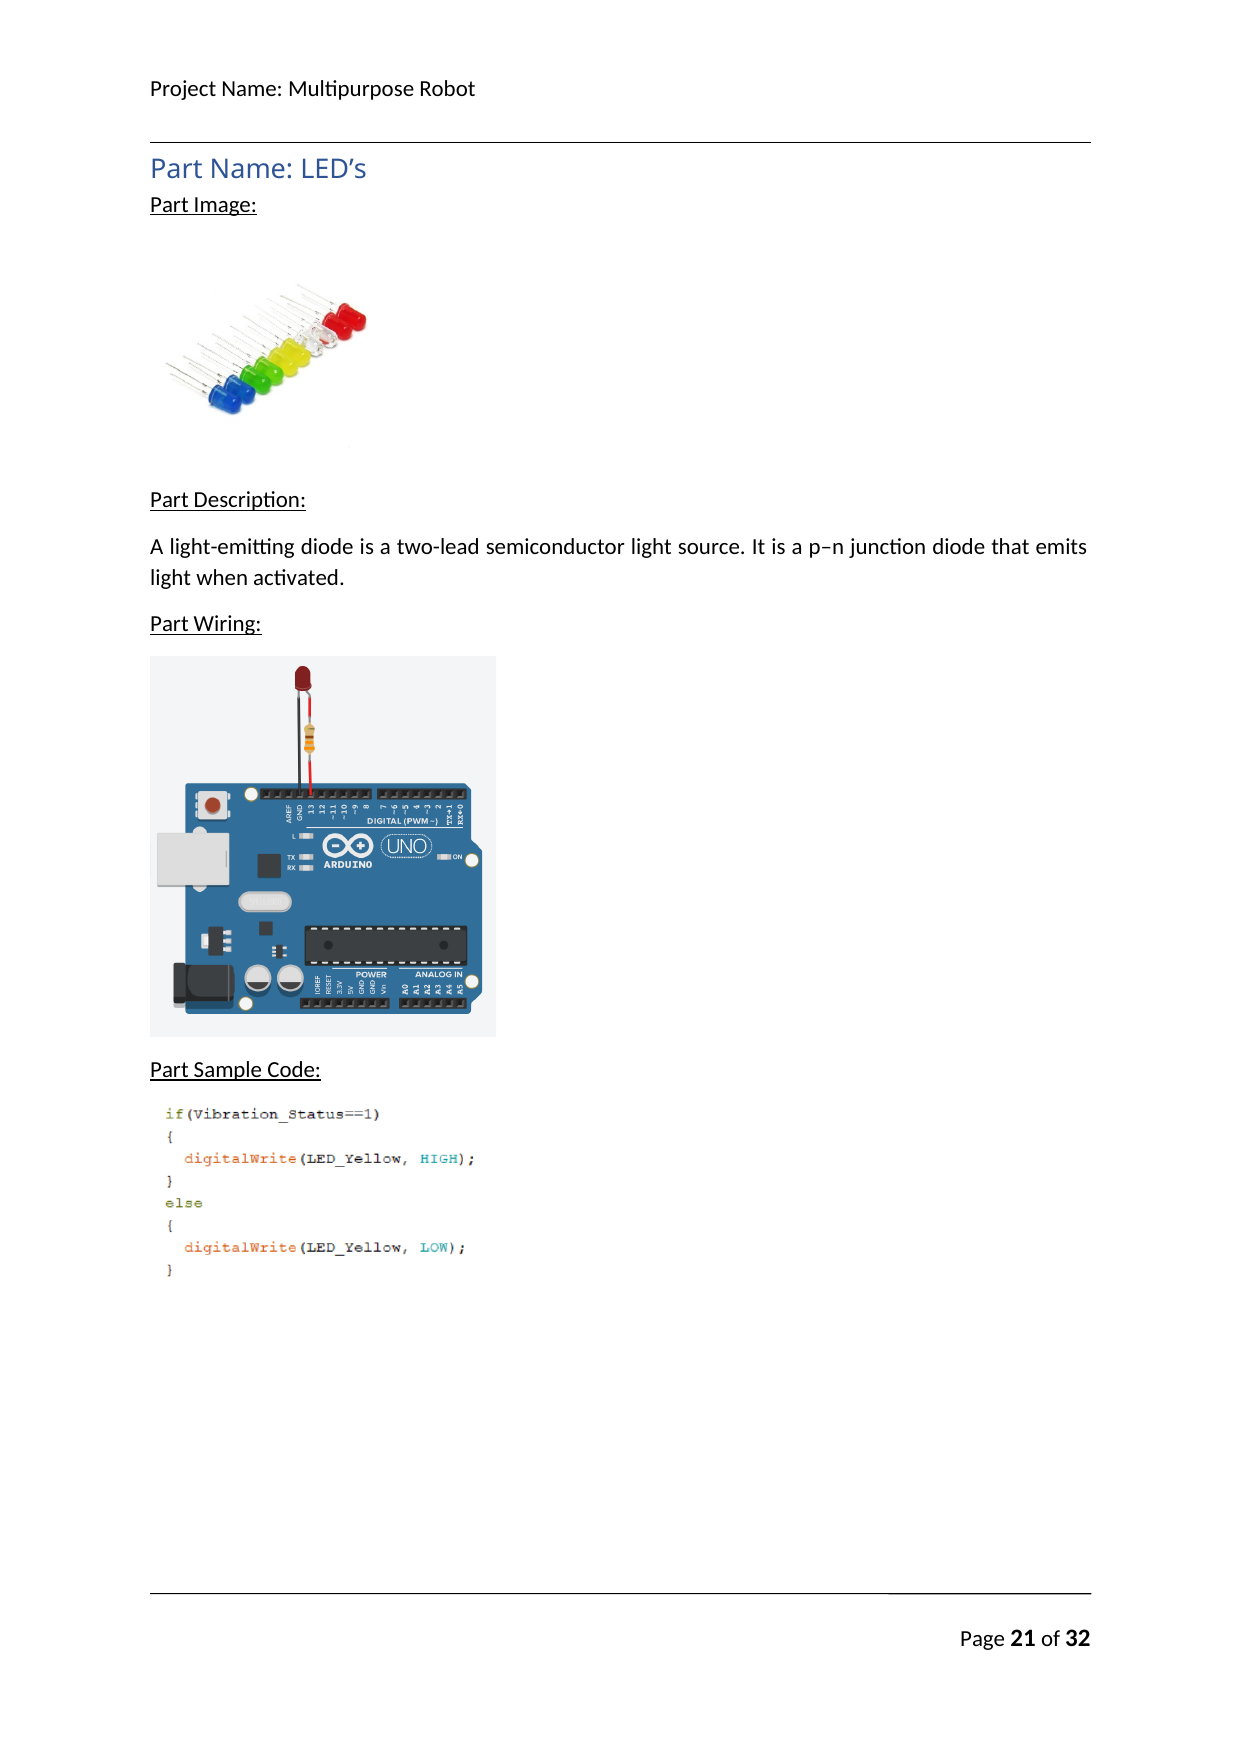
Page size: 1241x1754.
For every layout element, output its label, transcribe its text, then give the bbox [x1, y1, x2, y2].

text A light-emitting diode is a two-lead semiconductor light source. It is a p–n junction diode that emits light when activated. [150, 532, 1090, 591]
text Part Image: [150, 190, 1090, 218]
subtitle Part Name: LED’s [150, 150, 1090, 187]
picture [150, 656, 497, 1037]
text Part Description: [150, 486, 1090, 513]
text Part Sample Code: [150, 1055, 1090, 1083]
text Part Wiring: [150, 609, 1090, 637]
picture [150, 236, 381, 467]
picture [150, 1102, 603, 1287]
